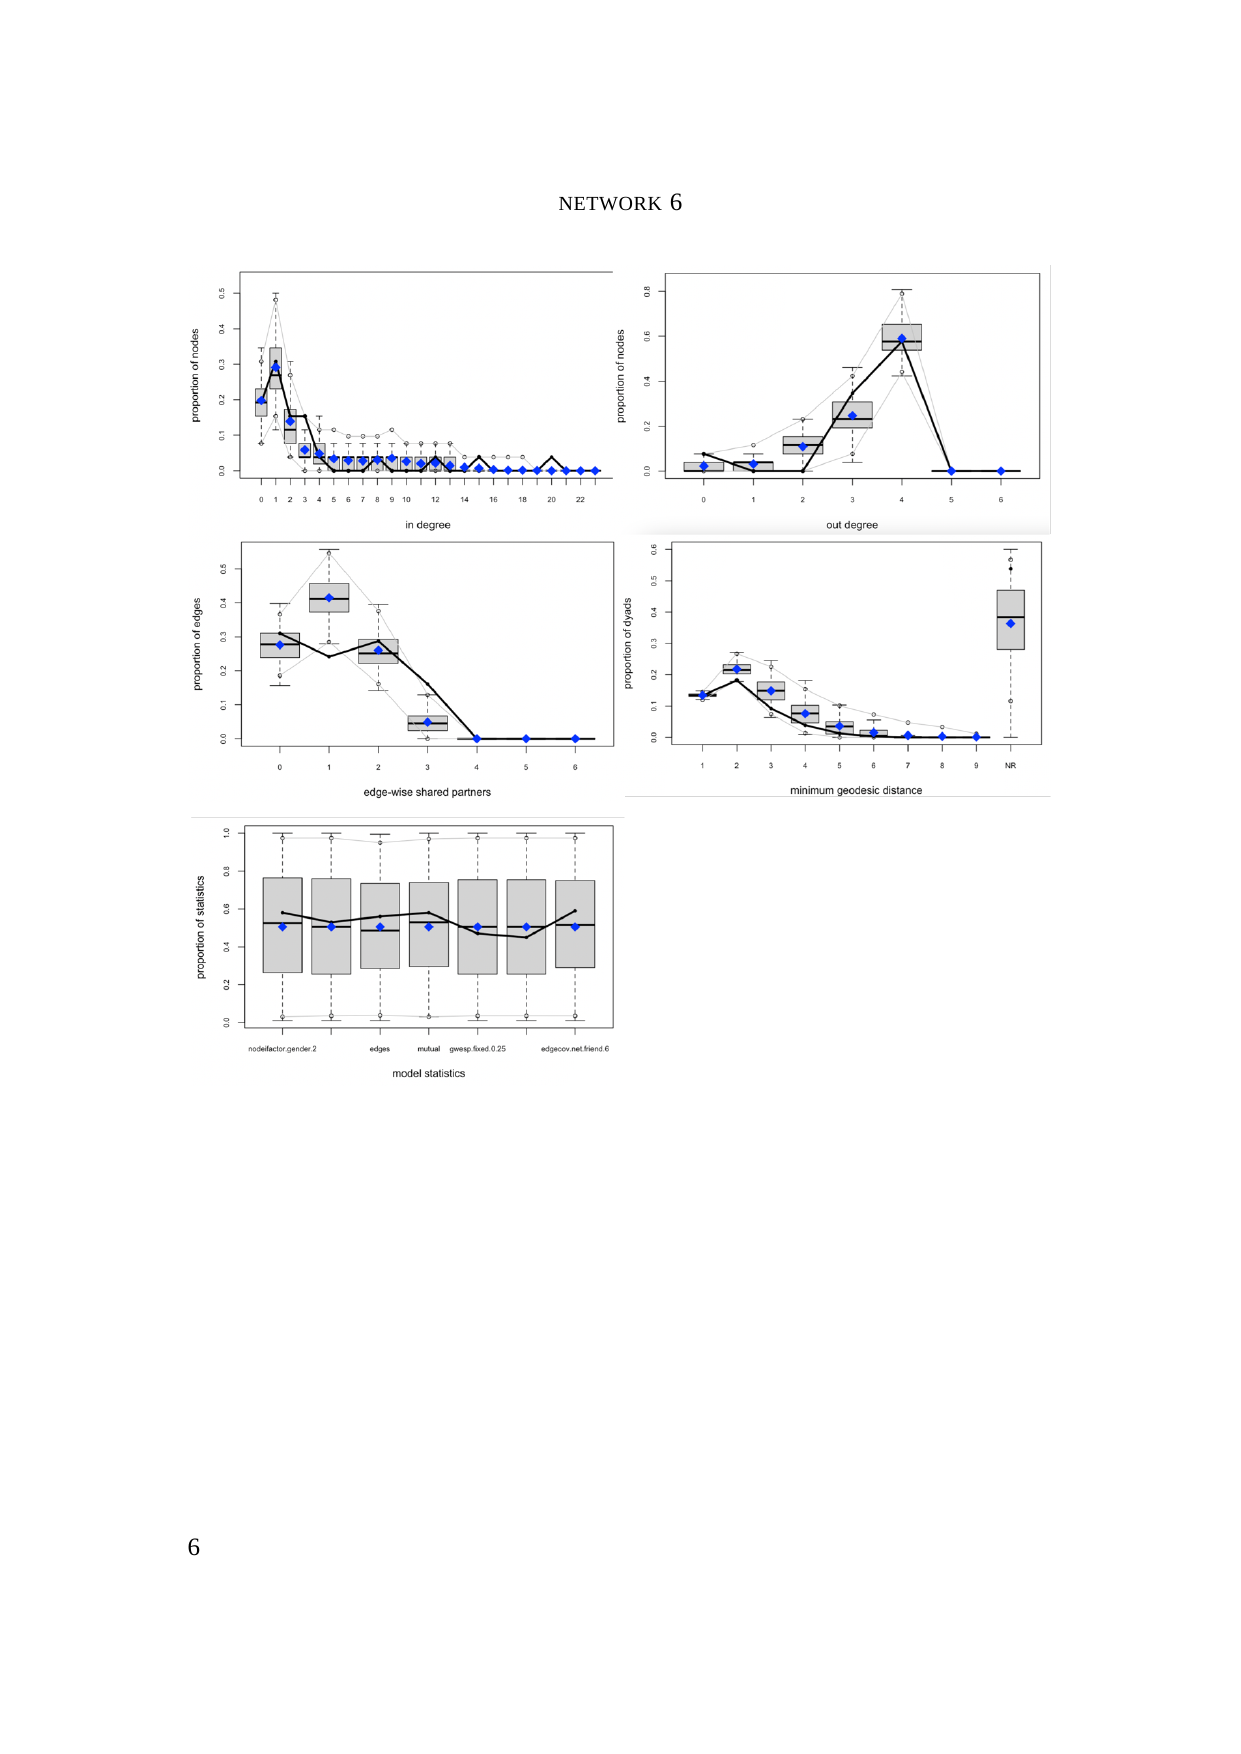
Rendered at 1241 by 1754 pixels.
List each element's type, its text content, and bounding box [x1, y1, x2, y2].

text network 6 [187, 187, 1053, 216]
picture [187, 265, 1053, 1089]
